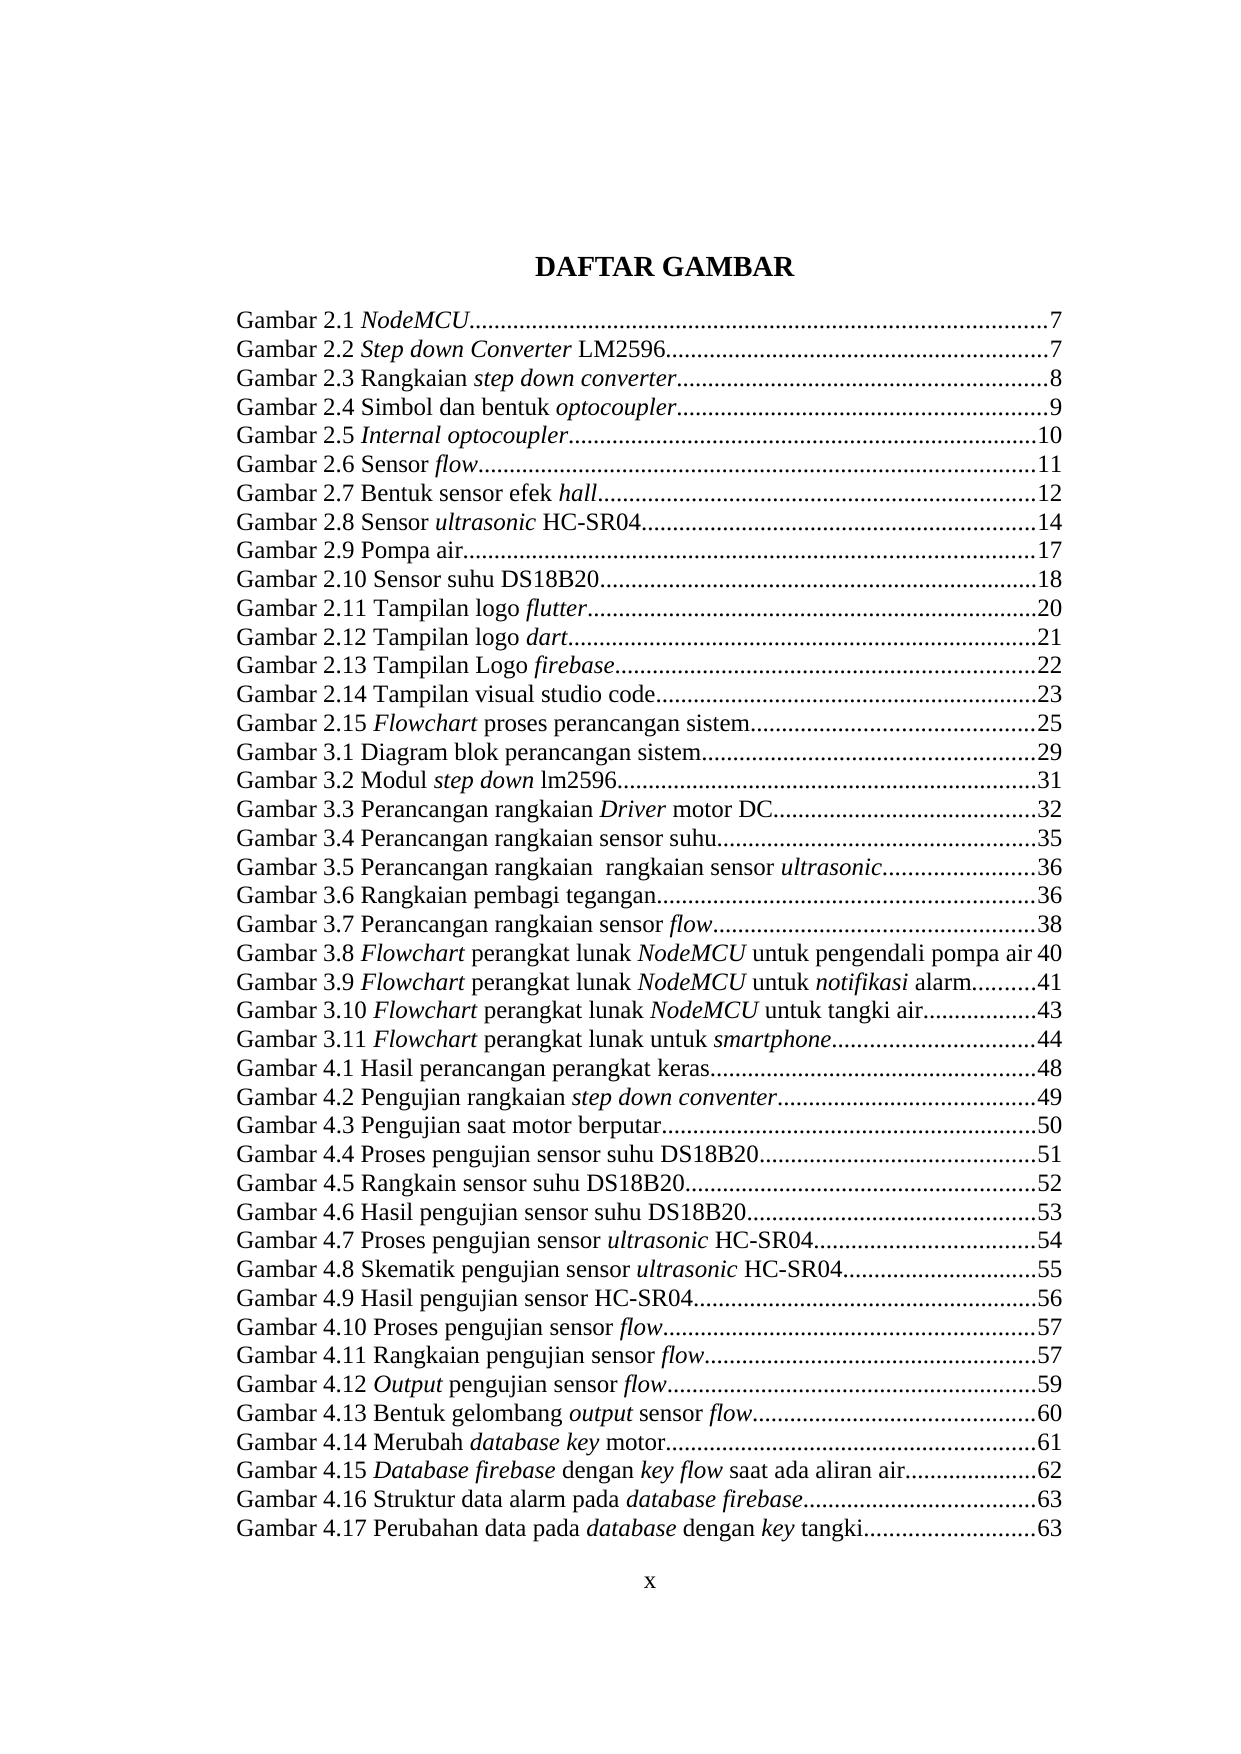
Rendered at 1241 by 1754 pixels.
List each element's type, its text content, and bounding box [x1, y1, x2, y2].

text Gambar 4.8 Skematik pengujian sensor ultrasonic HC-SR04 55 [842, 1254, 1063, 1283]
text Gambar 4.14 Merubah database key motor 61 [236, 1427, 1063, 1455]
text Gambar 3.10 Flowchart perangkat lunak NodeMCU untuk tangki air 43 [236, 995, 1063, 1024]
text Gambar 2.4 Simbol dan bentuk optocoupler 9 [236, 392, 1063, 420]
text Gambar 4.5 Rangkain sensor suhu DS18B20 52 [685, 1168, 1063, 1197]
text Gambar 4.3 Pengujian saat motor berputar 50 [236, 1110, 1063, 1139]
text Gambar 2.3 Rangkaian step down converter 8 [236, 363, 1063, 392]
text Gambar 2.1 NodeMCU 7 [236, 305, 1063, 334]
text Gambar 2.10 Sensor suhu DS18B20 18 [236, 564, 1063, 593]
subtitle DAFTAR GAMBAR [266, 249, 1063, 282]
text Gambar 4.13 Bentuk gelombang output sensor flow 60 [236, 1398, 1063, 1427]
text Gambar 4.16 Struktur data alarm pada database firebase 63 [236, 1484, 1063, 1513]
text Gambar 4.9 Hasil pengujian sensor HC-SR04 56 [236, 1283, 1063, 1312]
text Gambar 4.1 Hasil perancangan perangkat keras 48 [236, 1053, 1063, 1082]
text Gambar 4.15 Database firebase dengan key flow saat ada aliran air 62 [236, 1455, 1063, 1484]
text Gambar 3.8 Flowchart perangkat lunak NodeMCU untuk pengendali pompa air 40 [236, 938, 1063, 967]
text Gambar 4.6 Hasil pengujian sensor suhu DS18B20 53 [236, 1197, 1063, 1225]
text Gambar 2.12 Tampilan logo dart 21 [236, 622, 1063, 650]
text Gambar 2.6 Sensor flow 11 [236, 449, 1063, 478]
text Gambar 2.9 Pompa air 17 [236, 535, 1063, 564]
text Gambar 2.13 Tampilan Logo firebase 22 [236, 650, 1063, 679]
text Gambar 3.9 Flowchart perangkat lunak NodeMCU untuk notifikasi alarm 41 [236, 967, 1063, 995]
text Gambar 3.5 Perancangan rangkaian rangkaian sensor ultrasonic 36 [236, 852, 1063, 880]
text Gambar 3.1 Diagram blok perancangan sistem 29 [236, 737, 1063, 765]
text Gambar 2.14 Tampilan visual studio code 23 [236, 679, 1063, 708]
text Gambar 2.8 Sensor ultrasonic HC-SR04 14 [236, 507, 1063, 535]
text Gambar 3.3 Perancangan rangkaian Driver motor DC 32 [236, 794, 1063, 823]
text Gambar 4.2 Pengujian rangkaian step down conventer 49 [236, 1082, 1063, 1110]
text Gambar 2.5 Internal optocoupler 10 [236, 420, 1063, 449]
text Gambar 3.4 Perancangan rangkaian sensor suhu 35 [236, 823, 1063, 852]
text Gambar 3.6 Rangkaian pembagi tegangan 36 [236, 880, 1063, 909]
text Gambar 2.2 Step down Converter LM2596 7 [236, 334, 1063, 363]
text Gambar 2.7 Bentuk sensor efek hall 12 [236, 478, 1063, 507]
text Gambar 4.17 Perubahan data pada database dengan key tangki 63 [236, 1513, 1063, 1542]
text Gambar 3.7 Perancangan rangkaian sensor flow 38 [236, 909, 1063, 938]
text Gambar 3.11 Flowchart perangkat lunak untuk smartphone 44 [236, 1024, 1063, 1053]
text Gambar 4.4 Proses pengujian sensor suhu DS18B20 51 [236, 1139, 1063, 1168]
text Gambar 4.12 Output pengujian sensor flow 59 [236, 1369, 1063, 1398]
text Gambar 4.7 Proses pengujian sensor ultrasonic HC-SR04 54 [236, 1225, 1063, 1254]
text Gambar 2.11 Tampilan logo flutter 20 [236, 593, 1063, 622]
text Gambar 4.11 Rangkaian pengujian sensor flow 57 [236, 1340, 1063, 1369]
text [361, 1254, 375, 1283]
text Gambar 4.10 Proses pengujian sensor flow 57 [236, 1312, 1063, 1340]
text Gambar 3.2 Modul step down lm2596 31 [236, 765, 1063, 794]
text Gambar 2.15 Flowchart proses perancangan sistem 25 [236, 708, 1063, 737]
